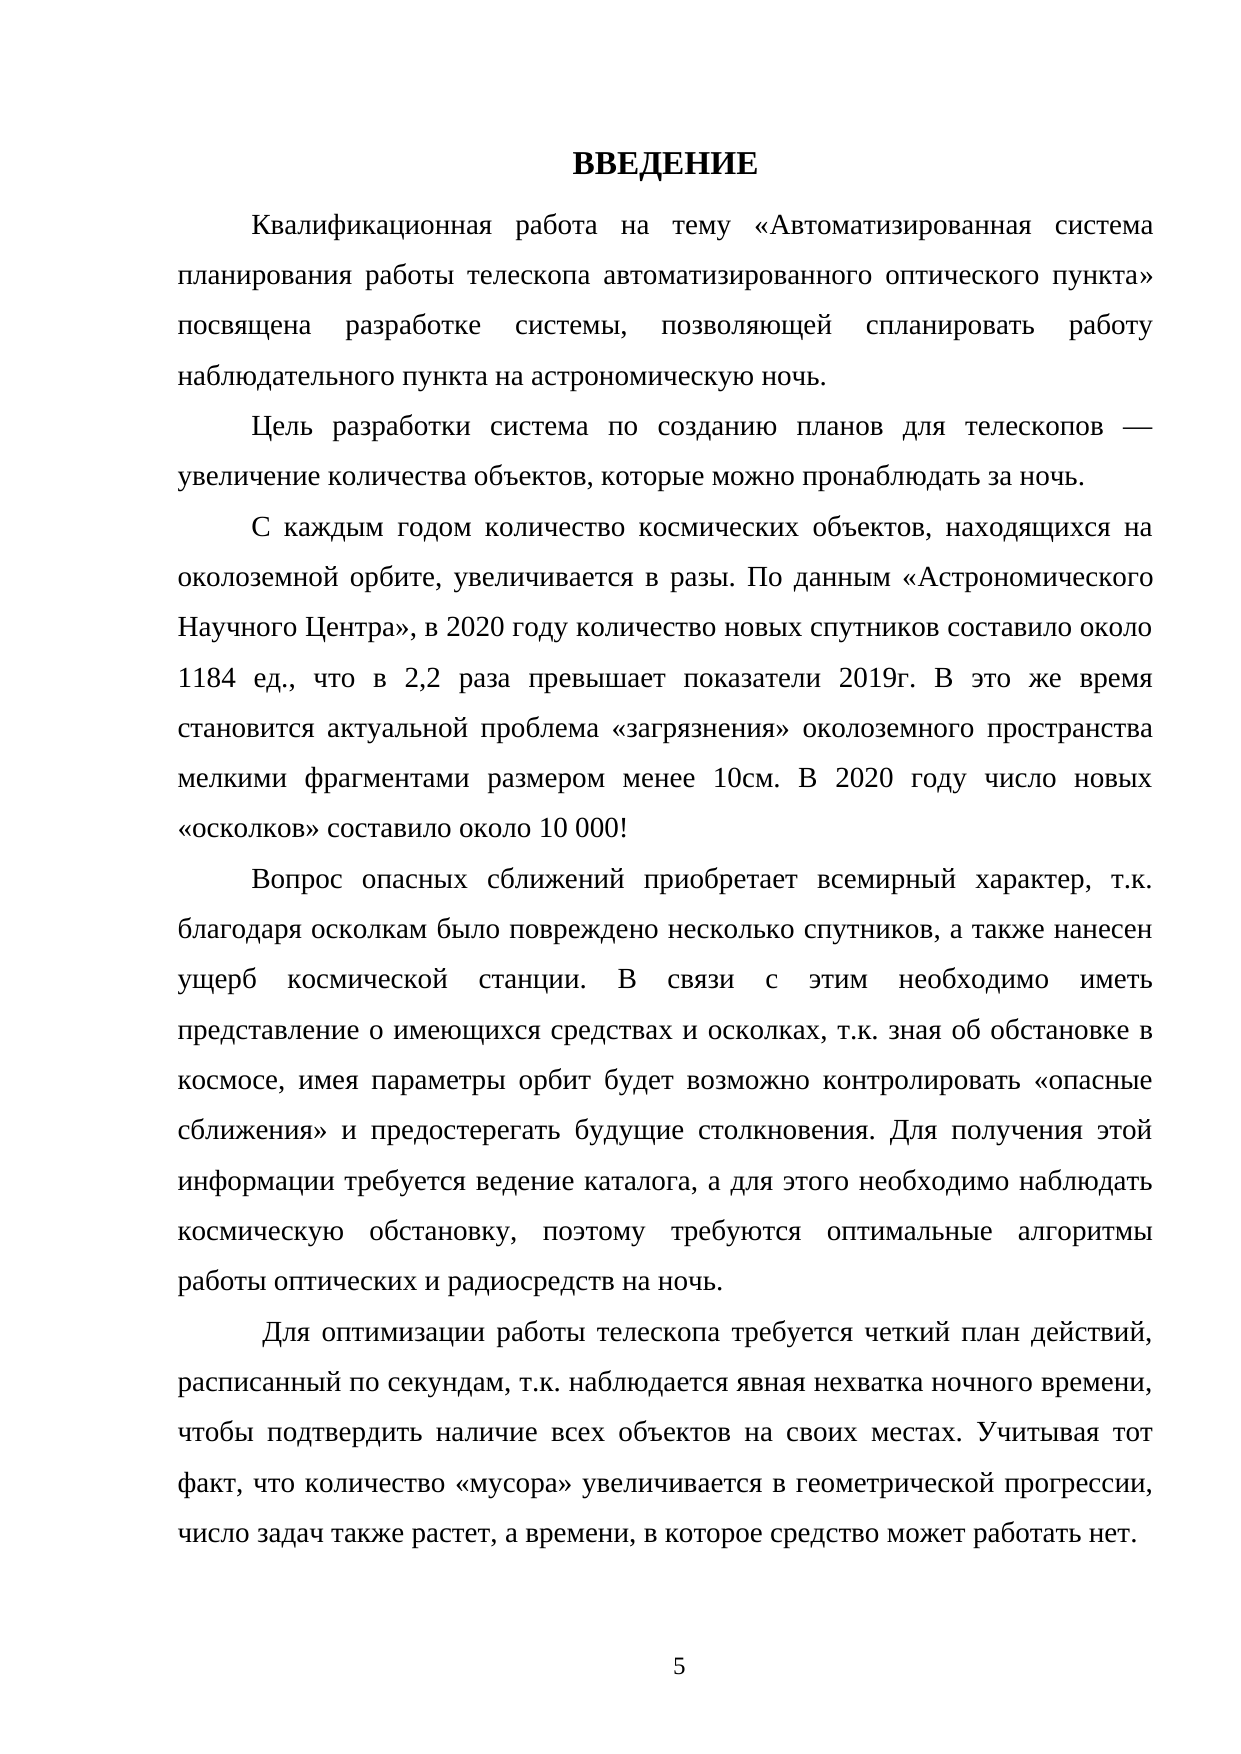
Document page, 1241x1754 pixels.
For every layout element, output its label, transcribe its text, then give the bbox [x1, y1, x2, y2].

text Для оптимизации работы телескопа требуется четкий план действий, расписанный по секундам, т.к. наблюдается явная нехватка ночного времени, чтобы подтвердить наличие всех объектов на своих местах. Учитывая тот факт, что количество «мусора» увеличивается в геометрической прогрессии, число задач также растет, а времени, в которое средство может работать нет. [177, 1314, 1153, 1548]
text Вопрос опасных сближений приобретает всемирный характер, т.к. благодаря осколкам было повреждено несколько спутников, а также нанесен ущерб космической станции. В связи с этим необходимо иметь представление о имеющихся средствах и осколках, т.к. зная об обстановке в космосе, имея параметры орбит будет возможно контролировать «опасные сближения» и предостерегать будущие столкновения. Для получения этой информации требуется ведение каталога, а для этого необходимо наблюдать космическую обстановку, поэтому требуются оптимальные алгоритмы работы оптических и радиосредств на ночь. [177, 861, 1153, 1297]
text Квалификационная работа на тему «Автоматизированная система планирования работы телескопа автоматизированного оптического пункта» посвящена разработке системы, позволяющей спланировать работу наблюдательного пункта на астрономическую ночь. [177, 207, 1153, 391]
subtitle ВВЕДЕНИЕ [177, 143, 1153, 181]
text Цель разработки система по созданию планов для телескопов — увеличение количества объектов, которые можно пронаблюдать за ночь. [177, 408, 1153, 492]
text С каждым годом количество космических объектов, находящихся на околоземной орбите, увеличивается в разы. По данным «Астрономического Научного Центра», в 2020 году количество новых спутников составило около 1184 ед., что в 2,2 раза превышает показатели 2019г. В это же время становится актуальной проблема «загрязнения» околоземного пространства мелкими фрагментами размером менее 10см. В 2020 году число новых «осколков» составило около 10 000! [177, 509, 1153, 844]
